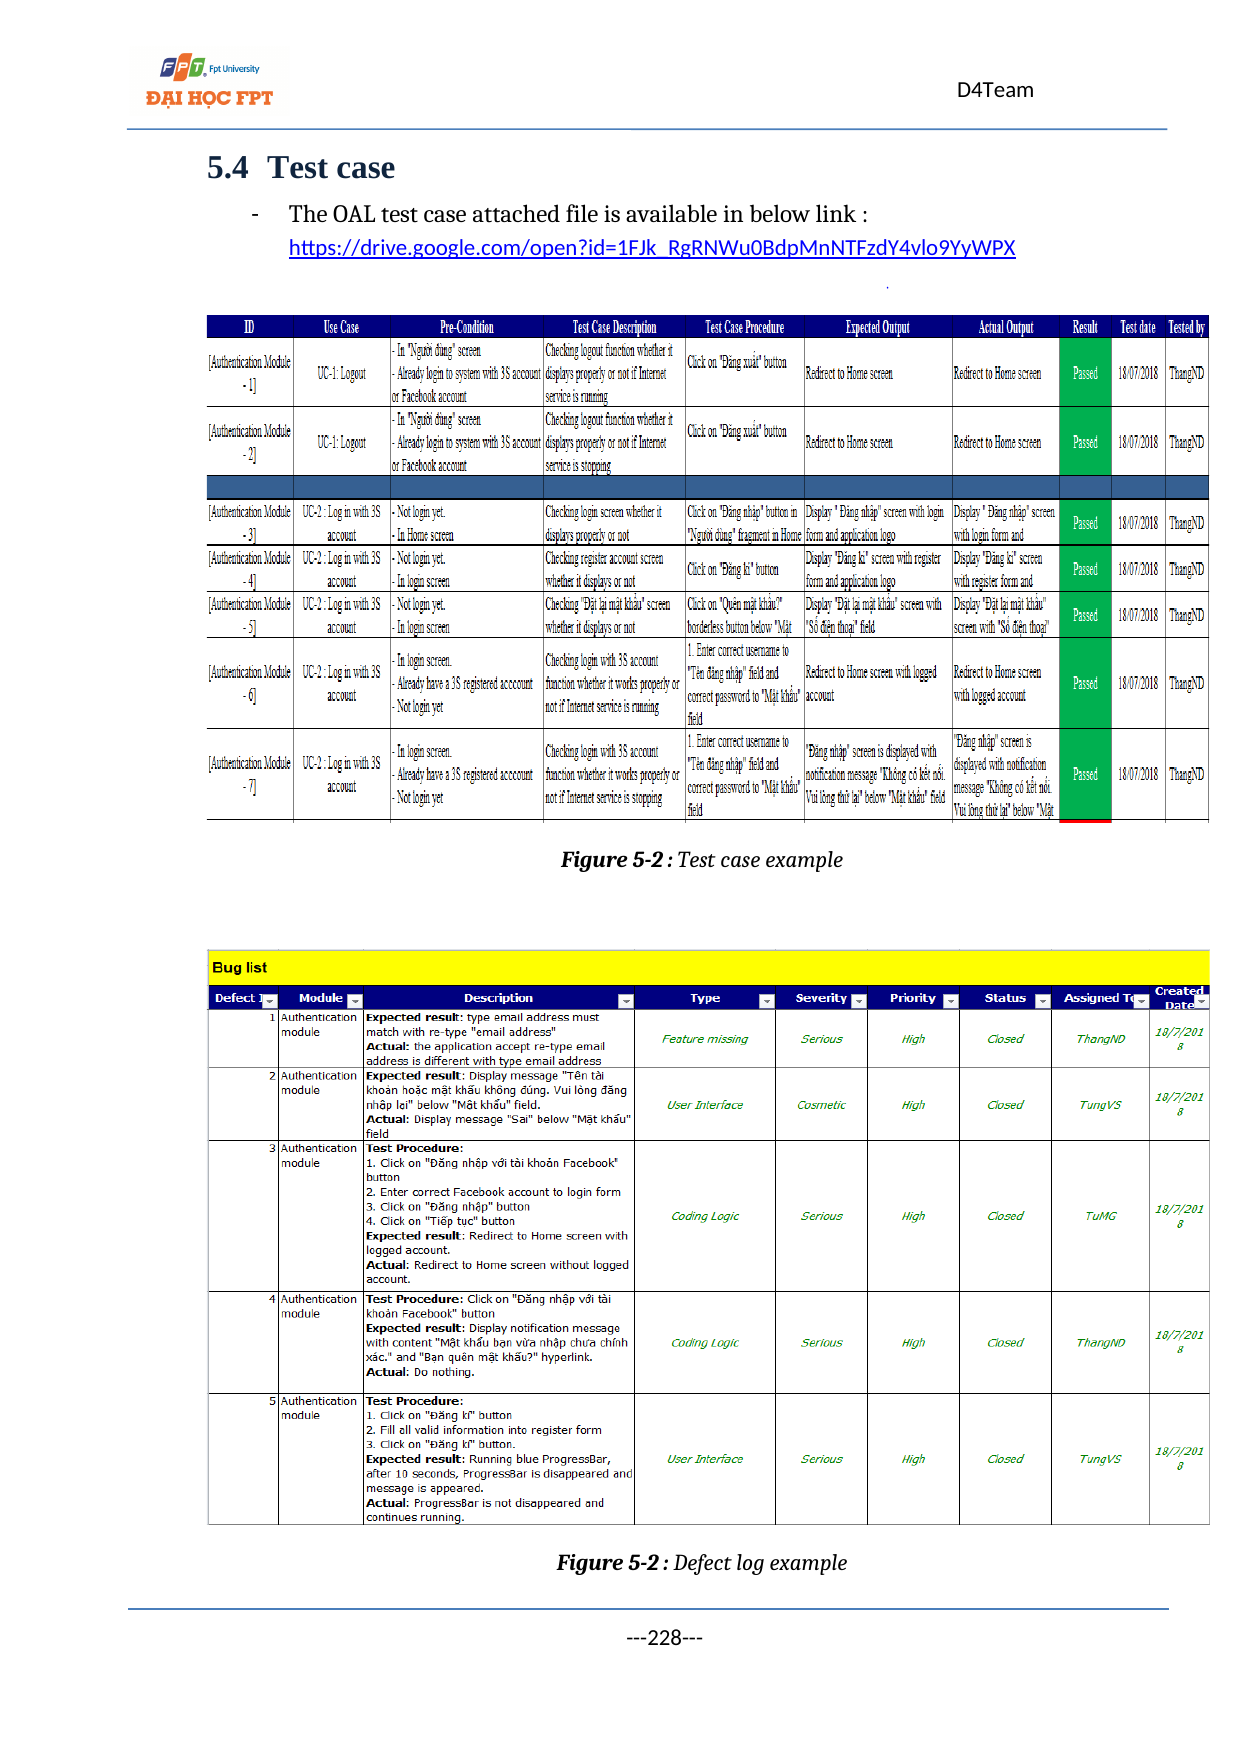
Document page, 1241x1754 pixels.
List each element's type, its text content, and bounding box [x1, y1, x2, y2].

picture [129, 46, 290, 116]
subtitle Test case [207, 148, 1122, 186]
picture [206, 949, 1210, 1525]
text Figure 5-2 : Defect log example [207, 1550, 1122, 1576]
text Figure 5-2 : Test case example [207, 847, 1122, 873]
list The OAL test case attached file is available in below link : https://drive.google.com/open?id=1FJk_RgRNWu0BdpMnNTFzdY4vlo9YyWPX [251, 198, 1122, 261]
picture [206, 286, 1210, 823]
